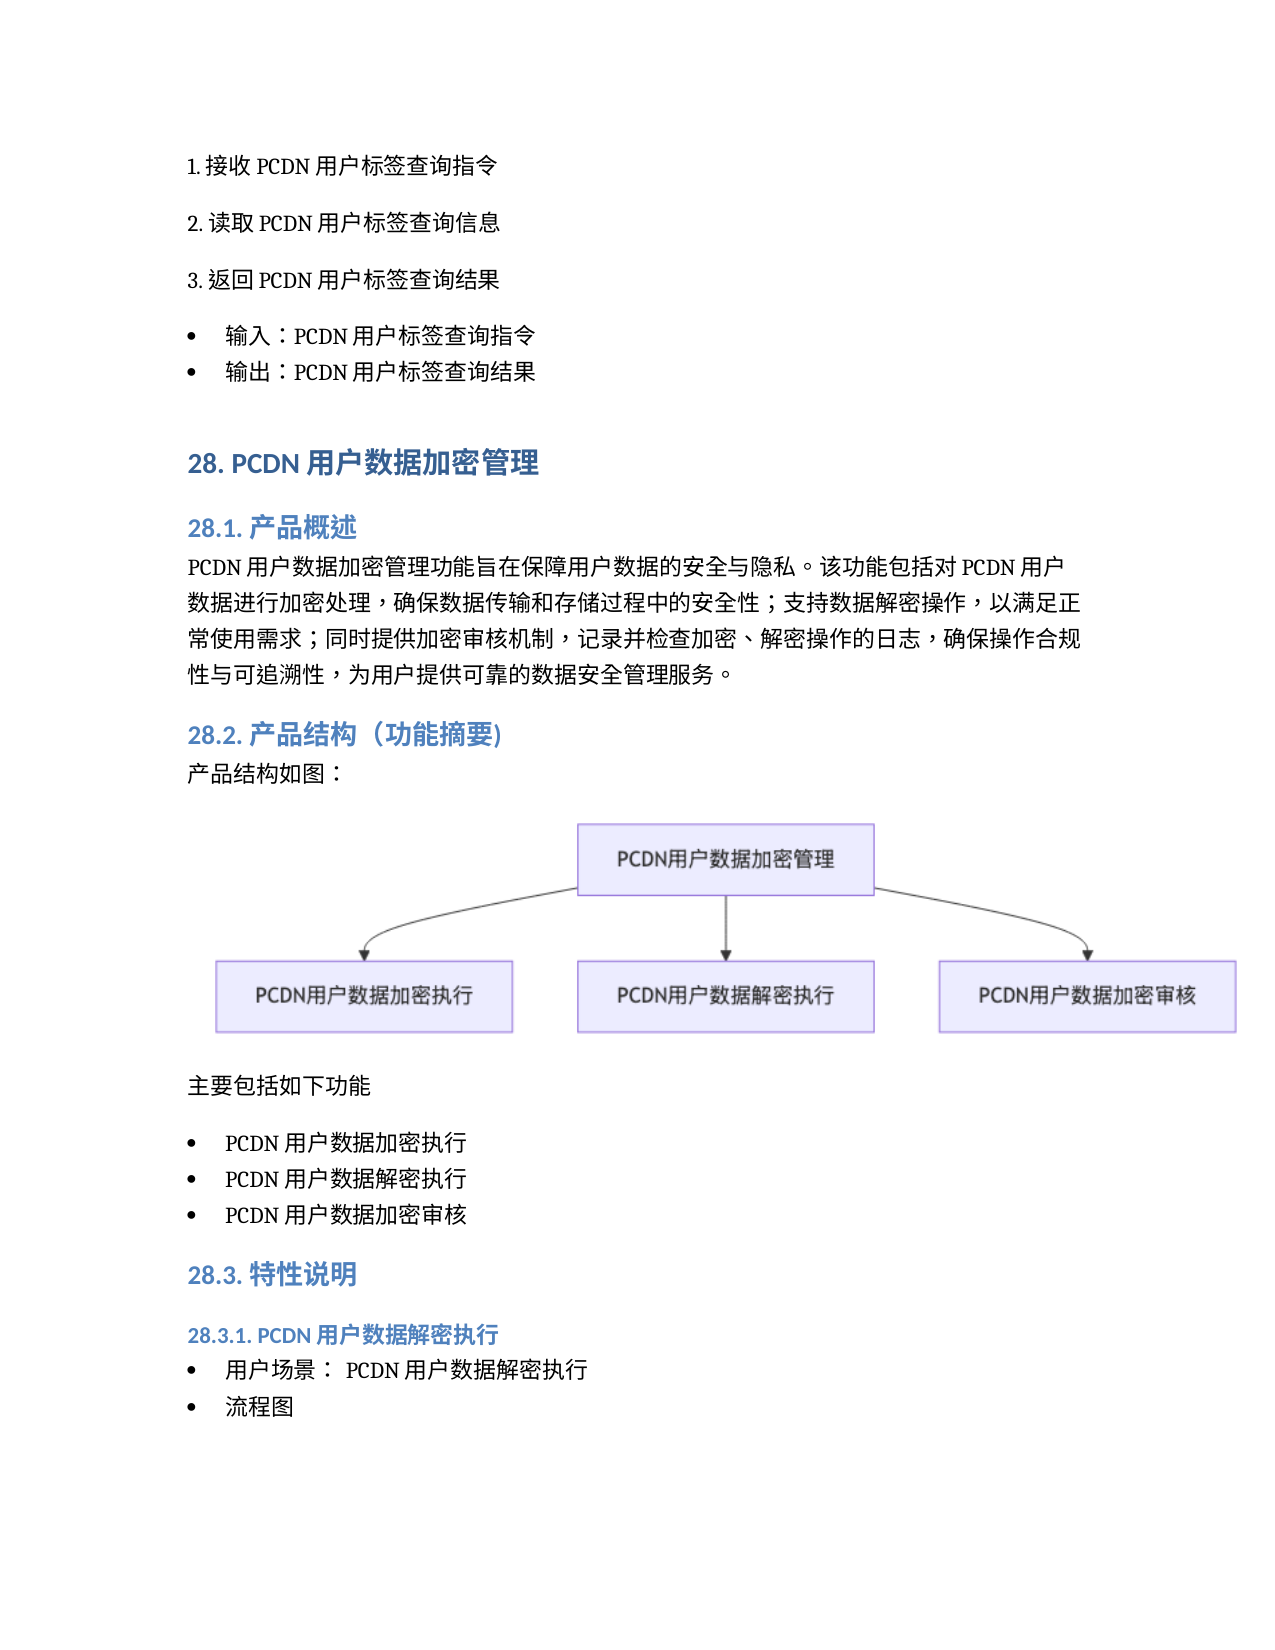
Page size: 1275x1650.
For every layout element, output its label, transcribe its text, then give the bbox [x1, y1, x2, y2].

text 1. 接收PCDN用户标签查询指令 [187, 150, 1087, 181]
list PCDN用户数据解密执行 [187, 1163, 1087, 1194]
subtitle 28.3. 特性说明 [187, 1255, 1087, 1292]
text PCDN用户数据加密管理功能旨在保障用户数据的安全与隐私。该功能包括对PCDN用户数据进行加密处理，确保数据传输和存储过程中的安全性；支持数据解密操作，以满足正常使用需求；同时提供加密审核机制，记录并检查加密、解密操作的日志，确保操作合规性与可追溯性，为用户提供可靠的数据安全管理服务。 [187, 551, 1087, 690]
text 2. 读取PCDN用户标签查询信息 [187, 207, 1087, 238]
list PCDN用户数据加密审核 [187, 1198, 1087, 1230]
list 流程图 [187, 1390, 1087, 1422]
subtitle 28.2. 产品结构（功能摘要) [187, 716, 1087, 752]
subtitle 28.3.1. PCDN用户数据解密执行 [187, 1318, 1087, 1350]
text 3. 返回PCDN用户标签查询结果 [187, 263, 1087, 295]
picture [206, 814, 1257, 1046]
subtitle 28.1. 产品概述 [187, 509, 1087, 546]
list 输出：PCDN用户标签查询结果 [187, 356, 1087, 387]
list PCDN用户数据加密执行 [187, 1127, 1087, 1158]
list 用户场景： PCDN用户数据解密执行 [187, 1354, 1087, 1386]
text 主要包括如下功能 [187, 1070, 1087, 1101]
list 输入：PCDN用户标签查询指令 [187, 320, 1087, 352]
subtitle 28. PCDN用户数据加密管理 [187, 442, 1087, 482]
text 产品结构如图： [187, 758, 1087, 789]
